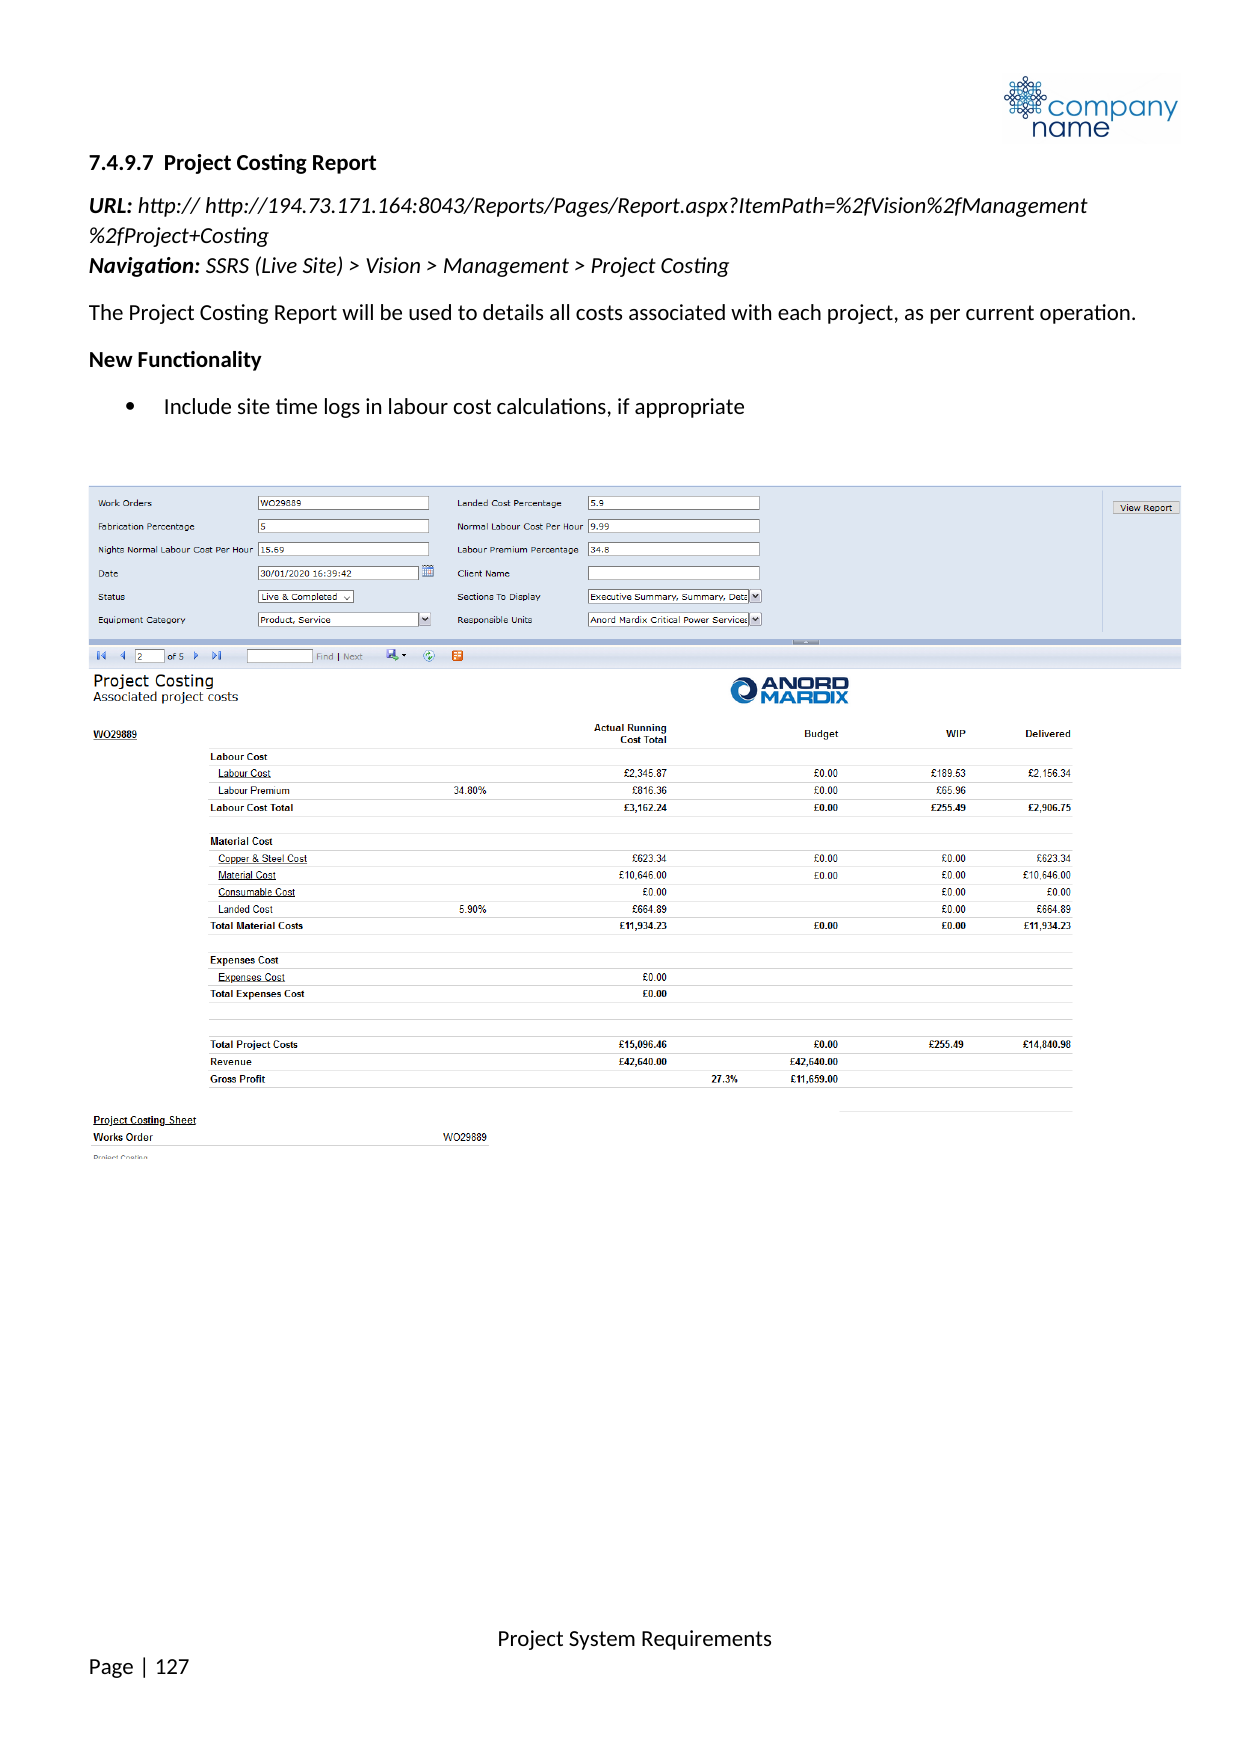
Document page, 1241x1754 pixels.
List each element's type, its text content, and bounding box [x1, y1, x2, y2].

text New Functionality [89, 345, 1181, 373]
subtitle Project Costing Report [89, 148, 1181, 176]
list Include site time logs in labour cost calculations, if appropriate [126, 392, 1181, 420]
text The Project Costing Report will be used to details all costs associated with each project, as per current operation. [89, 298, 1181, 326]
text Navigation: SSRS (Live Site) > Vision > Management > Project Costing [89, 251, 1181, 279]
text URL: http:// http://194.73.171.164:8043/Reports/Pages/Report.aspx?ItemPath=%2fVision%2fManagement%2fProject+Costing [89, 191, 1181, 249]
picture [1002, 73, 1182, 144]
picture [88, 485, 1182, 1159]
